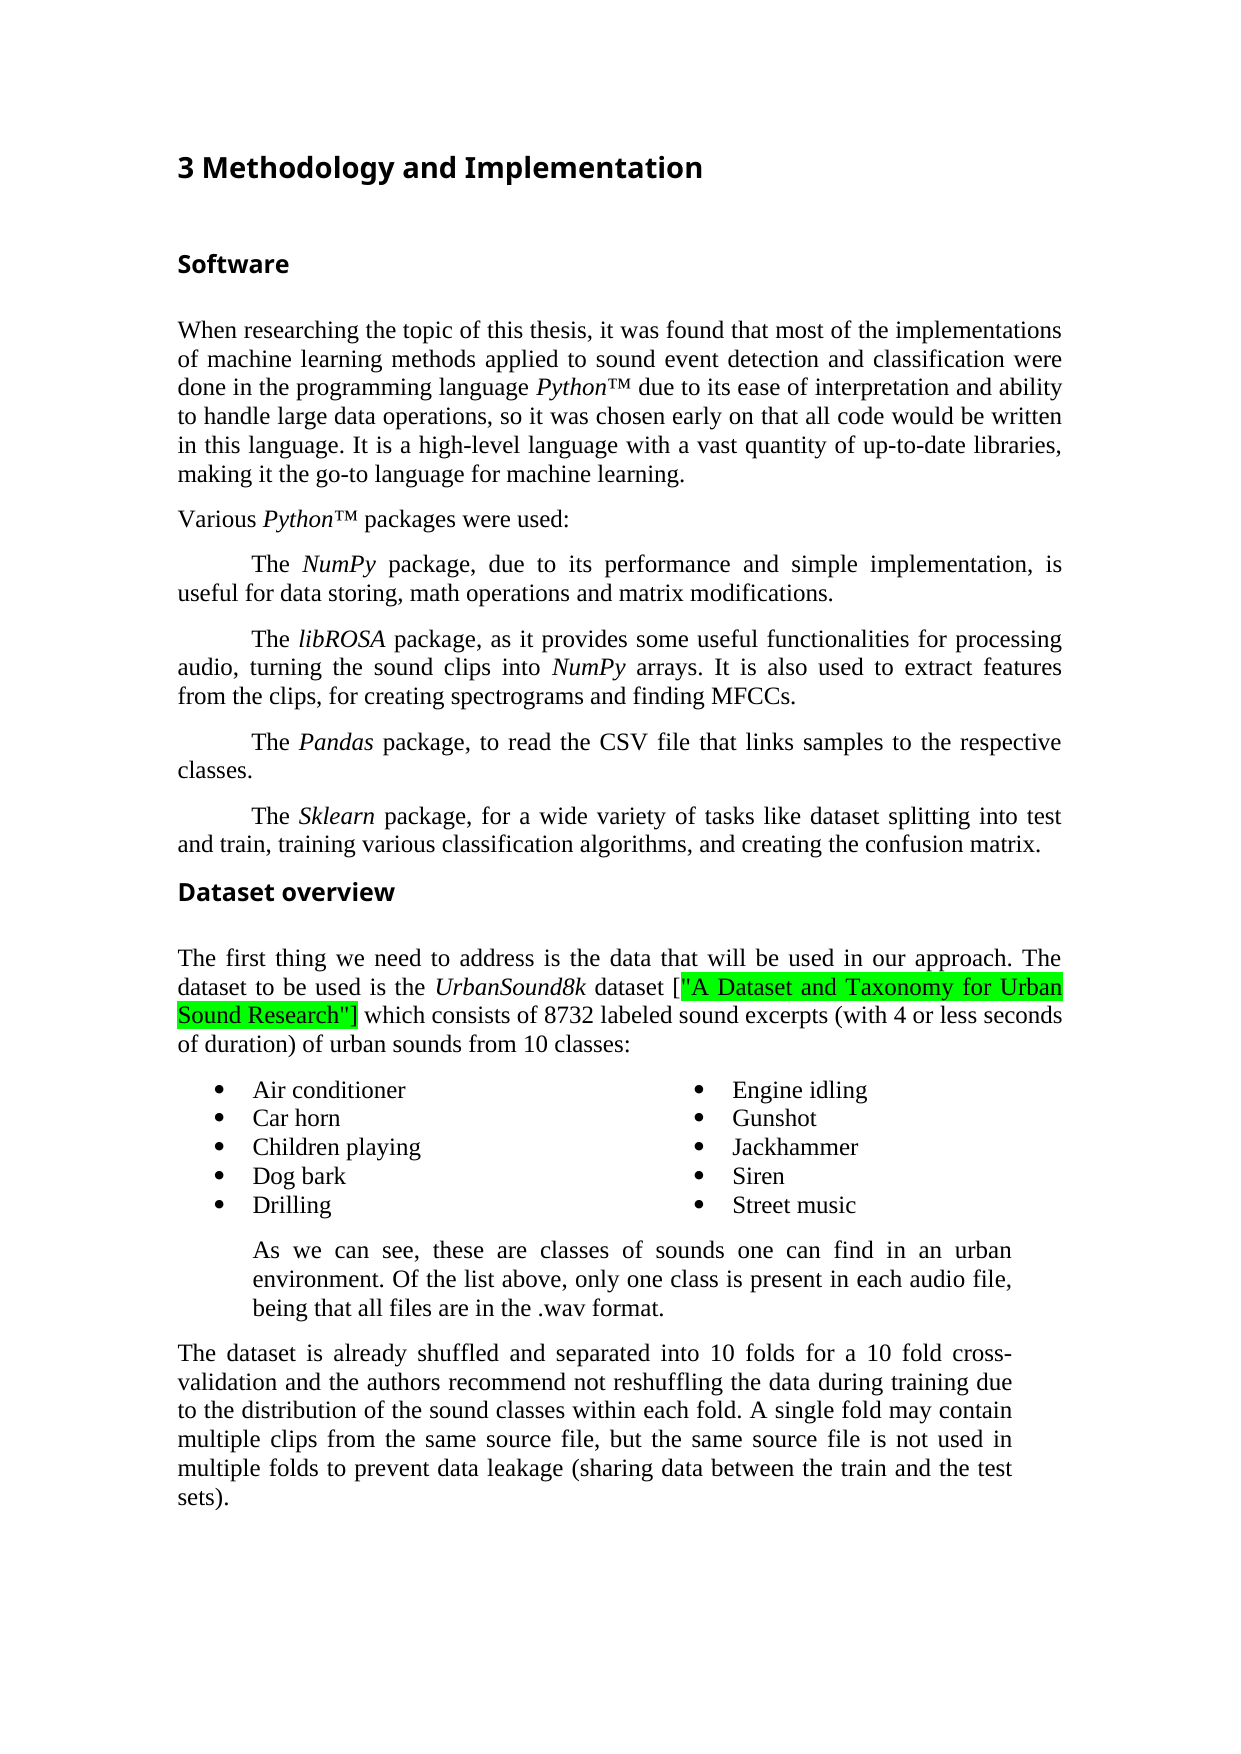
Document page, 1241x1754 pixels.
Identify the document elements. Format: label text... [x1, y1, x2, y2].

subtitle Dataset overview [177, 875, 1063, 909]
list Car horn [215, 1103, 533, 1132]
list Engine idling [694, 1075, 1013, 1103]
list Children playing [215, 1132, 533, 1161]
text The libROSA package, as it provides some useful functionalities for processing audio, turning the sound clips into NumPy arrays. It is also used to extract features from the clips, for creating spectrograms and finding MFCCs. [177, 624, 1063, 710]
list Street music [694, 1190, 1013, 1218]
subtitle 3 Methodology and Implementation [177, 148, 1063, 187]
text Various Python™ packages were used: [177, 504, 1063, 533]
list Air conditioner [215, 1075, 533, 1103]
text The NumPy package, due to its performance and simple implementation, is useful for data storing, math operations and matrix modifications. [177, 549, 1063, 607]
text As we can see, these are classes of sounds one can find in an urban environment. Of the list above, only one class is present in each audio file, being that all files are in the .wav format. [252, 1235, 1013, 1321]
text The Pandas package, to read the CSV file that links samples to the respective classes. [177, 727, 1063, 784]
list Siren [694, 1161, 1013, 1190]
list Gunshot [694, 1103, 1013, 1132]
list Drilling [215, 1190, 533, 1218]
list Jackhammer [694, 1132, 1013, 1161]
text When researching the topic of this thesis, it was found that most of the implementations of machine learning methods applied to sound event detection and classification were done in the programming language Python™ due to its ease of interpretation and ability to handle large data operations, so it was chosen early on that all code would be written in this language. It is a high-level language with a vast quantity of up-to-date libraries, making it the go-to language for machine learning. [177, 315, 1063, 487]
text The first thing we need to address is the data that will be used in our approach. The dataset to be used is the UrbanSound8k dataset ["A Dataset and Taxonomy for Urban Sound Research"] which consists of 8732 labeled sound excerpts (with 4 or less seconds of duration) of urban sounds from 10 classes: [177, 943, 1063, 1058]
subtitle Software [177, 247, 1063, 281]
text The Sklearn package, for a wide variety of tasks like dataset splitting into test and train, training various classification algorithms, and creating the confusion matrix. [177, 801, 1063, 858]
text The dataset is already shuffled and separated into 10 folds for a 10 fold cross-validation and the authors recommend not reshuffling the data during training due to the distribution of the sound classes within each fold. A single fold may contain multiple clips from the same source file, but the same source file is not used in multiple folds to prevent data leakage (sharing data between the train and the test sets). [177, 1338, 1013, 1511]
list Dog bark [215, 1161, 533, 1190]
